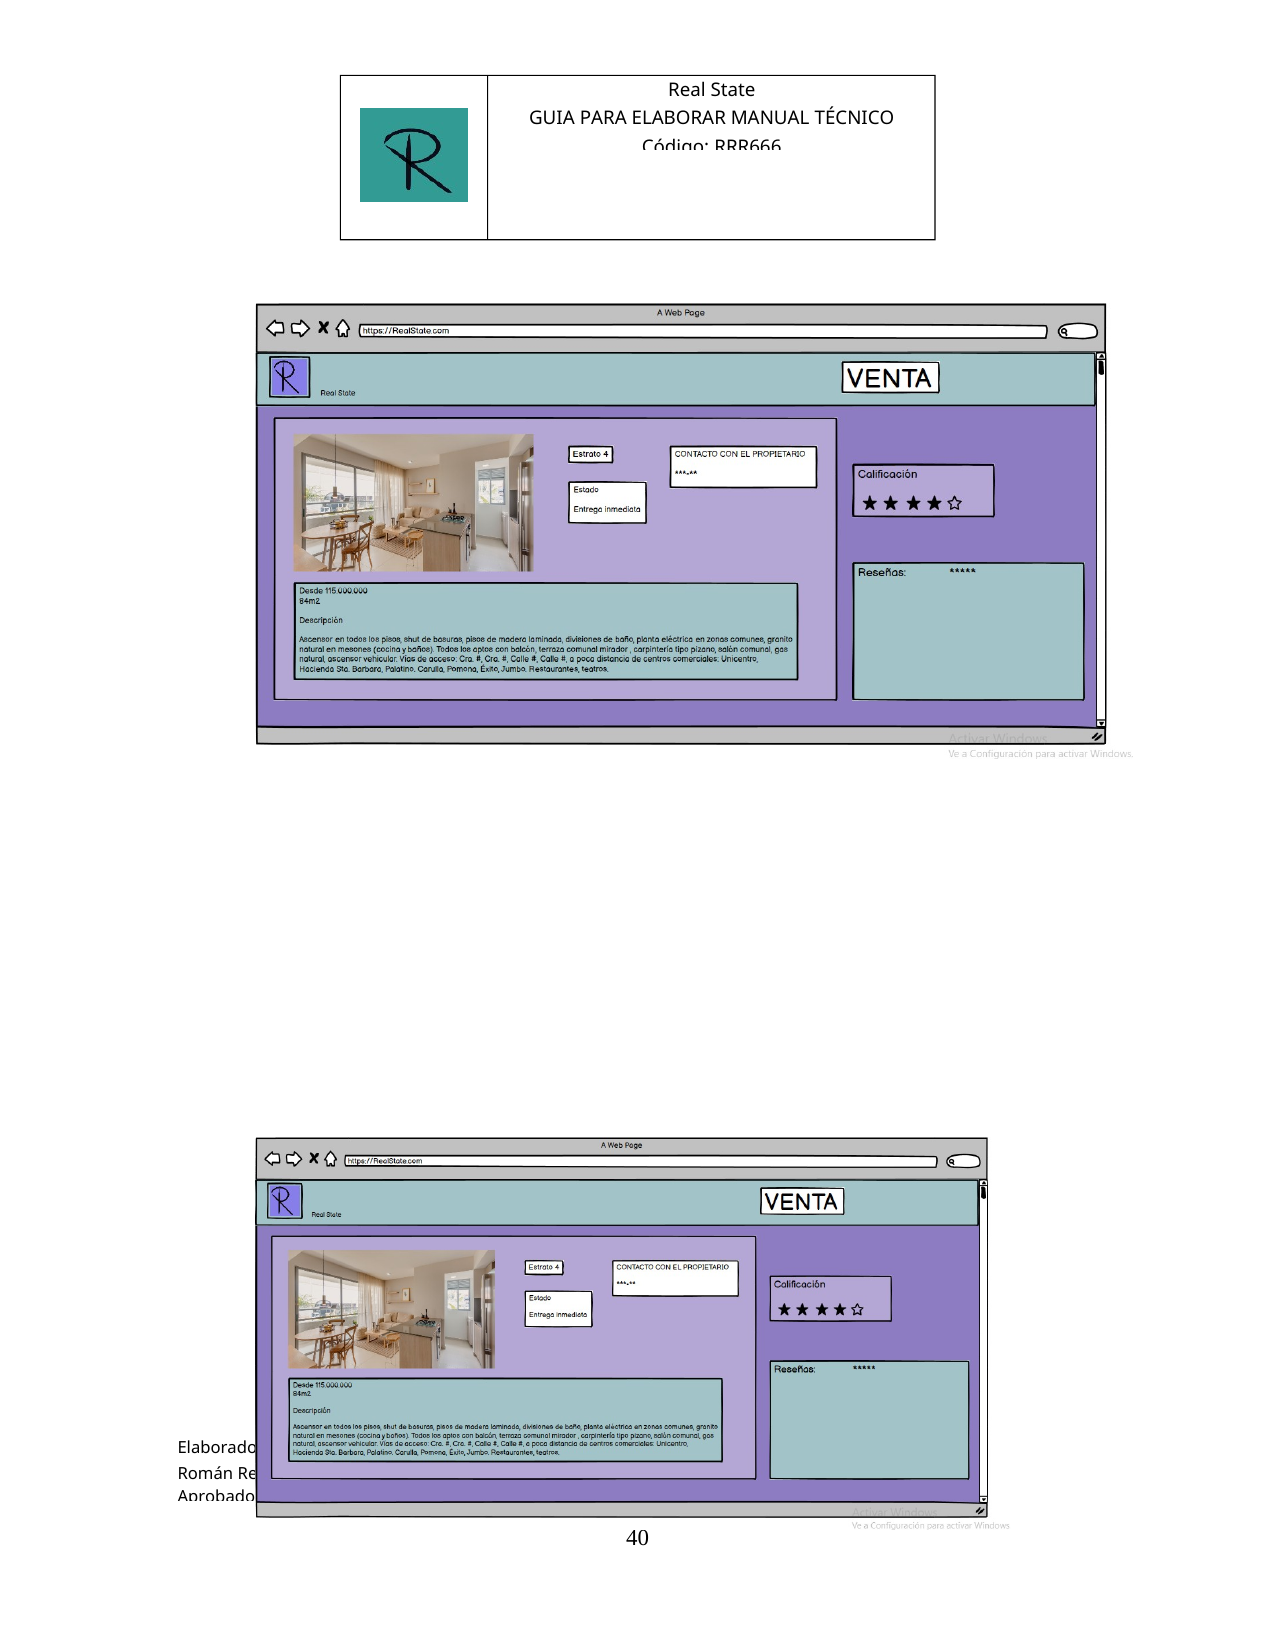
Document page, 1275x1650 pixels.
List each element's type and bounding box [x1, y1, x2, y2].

picture [255, 1137, 1011, 1530]
picture [360, 108, 468, 202]
picture [255, 303, 1133, 759]
